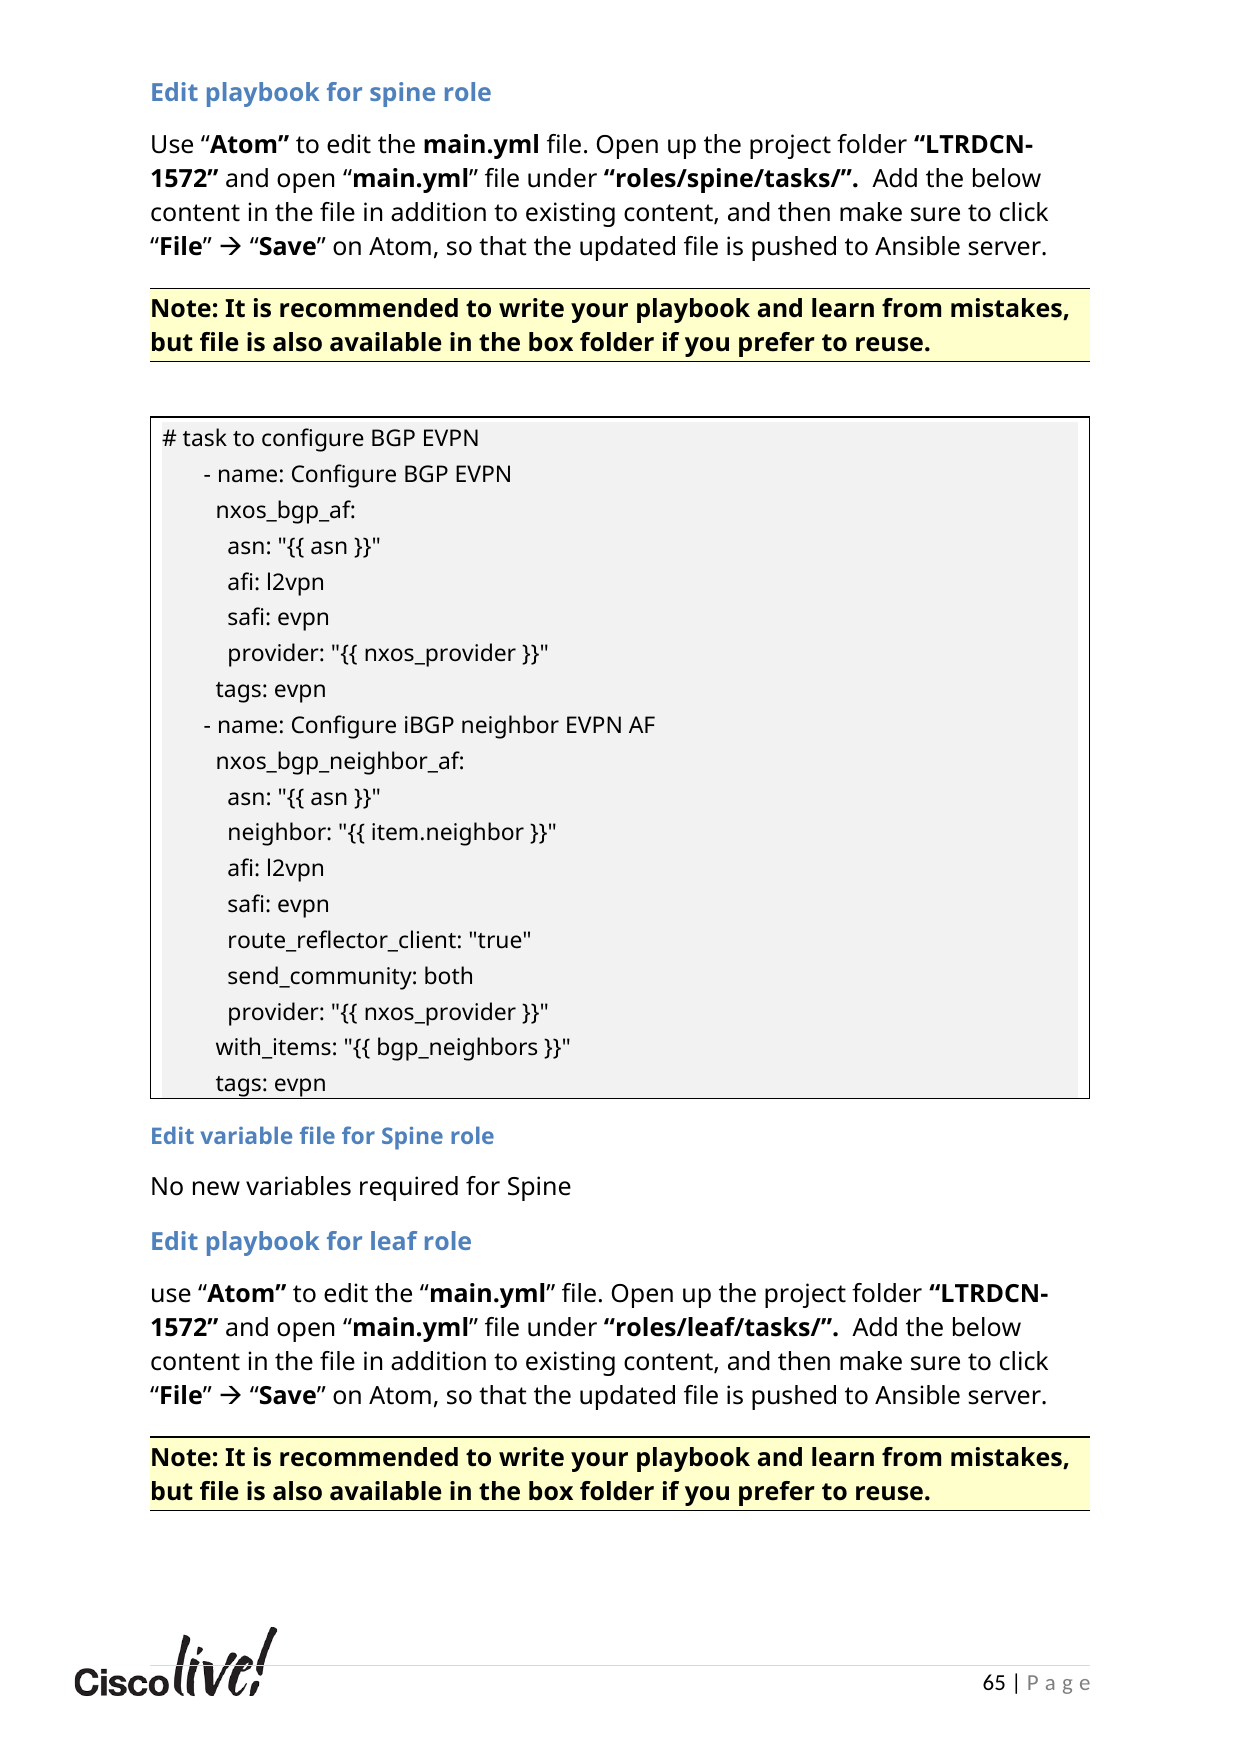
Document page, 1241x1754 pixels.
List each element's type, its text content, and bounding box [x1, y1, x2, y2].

table_header # task to configure BGP EVPN - name: Configure BGP EVPN nxos_bgp_af: asn: "{{ asn }}" afi: l2vpn safi: evpn provider: "{{ nxos_provider }}" tags: evpn - name: Configure iBGP neighbor EVPN AF nxos_bgp_neighbor_af: asn: "{{ asn }}" neighbor: "{{ item.neighbor }}" afi: l2vpn safi: evpn route_reflector_client: "true" send_community: both provider: "{{ nxos_provider }}" with_items: "{{ bgp_neighbors }}" tags: evpn [151, 418, 1089, 1098]
subtitle Edit playbook for leaf role [150, 1223, 1090, 1258]
text use “Atom” to edit the “main.yml” file. Open up the project folder “LTRDCN-1572” and open “main.yml” file under “roles/leaf/tasks/”. Add the below content in the file in addition to existing content, and then make sure to click “File” “Save” on Atom, so that the updated file is pushed to Ansible server. [150, 1275, 1090, 1411]
subtitle Edit playbook for spine role [150, 75, 1090, 109]
text Note: It is recommended to write your playbook and learn from mistakes, but file is also available in the box folder if you prefer to reuse. [150, 1438, 1090, 1510]
text No new variables required for Spine [150, 1169, 1090, 1203]
subtitle Edit variable file for Spine role [150, 1120, 1090, 1151]
text Note: It is recommended to write your playbook and learn from mistakes, but file is also available in the box folder if you prefer to reuse. [150, 289, 1090, 361]
text Use “Atom” to edit the main.yml file. Open up the project folder “LTRDCN-1572” and open “main.yml” file under “roles/spine/tasks/”. Add the below content in the file in addition to existing content, and then make sure to click “File” “Save” on Atom, so that the updated file is pushed to Ansible server. [150, 127, 1090, 263]
picture [74, 1627, 278, 1698]
